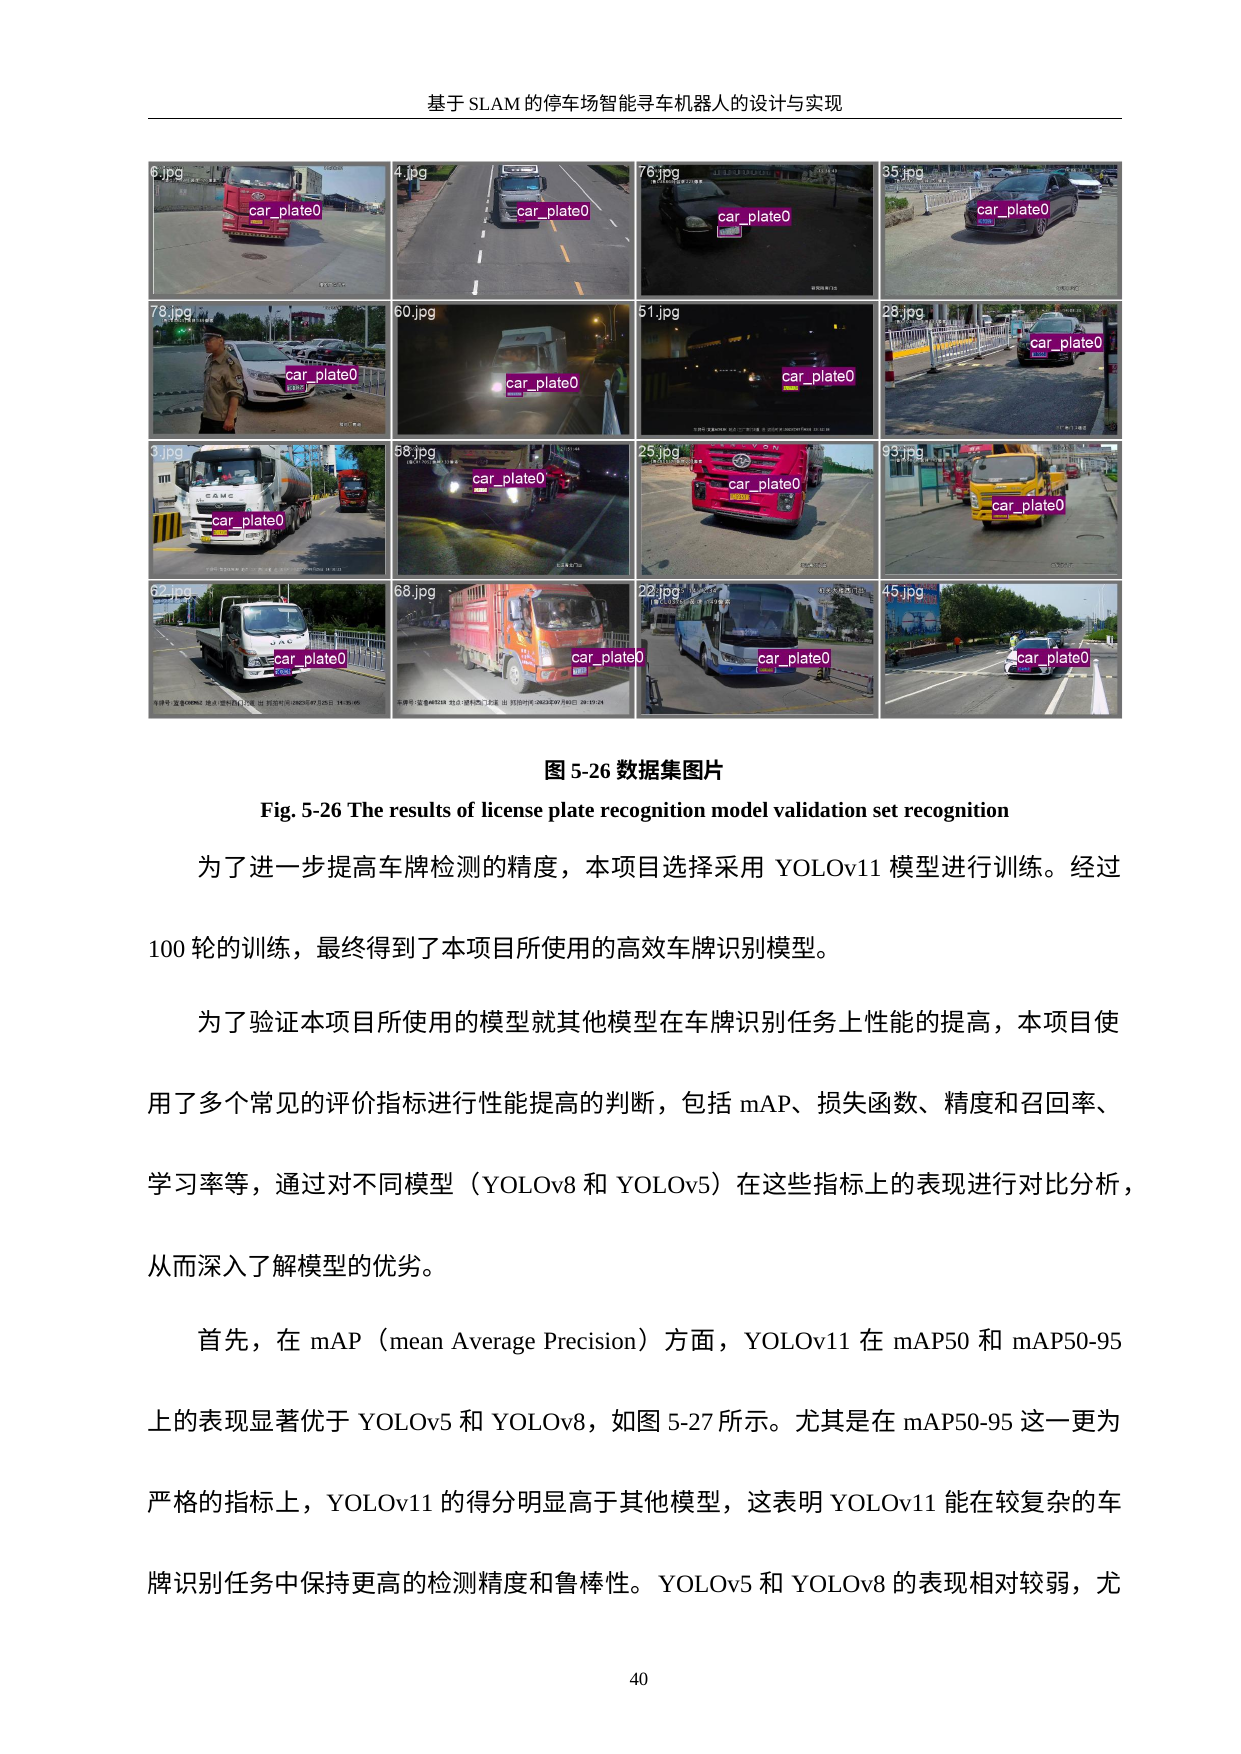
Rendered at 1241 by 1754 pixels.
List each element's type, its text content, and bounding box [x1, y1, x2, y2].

text Fig. 5-26 The results of license plate recognition model validation set recognition [148, 793, 1122, 826]
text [148, 1306, 1122, 1614]
text 为了验证本项目所使用的模型就其他模型在车牌识别任务上性能的提高，本项目使用了多个常见的评价指标进行性能提高的判断，包括 mAP、损失函数、精度和召回率、学习率等，通过对不同模型（YOLOv8 和 YOLOv5）在这些指标上的表现进行对比分析，从而深入了解模型的优劣。 [148, 988, 1122, 1297]
text 为了进一步提高车牌检测的精度，本项目选择采用 YOLOv11 模型进行训练。经过 100 轮的训练，最终得到了本项目所使用的高效车牌识别模型。 [148, 833, 1122, 979]
picture [147, 160, 1123, 719]
text 图5-26 数据集图片 [148, 753, 1122, 785]
